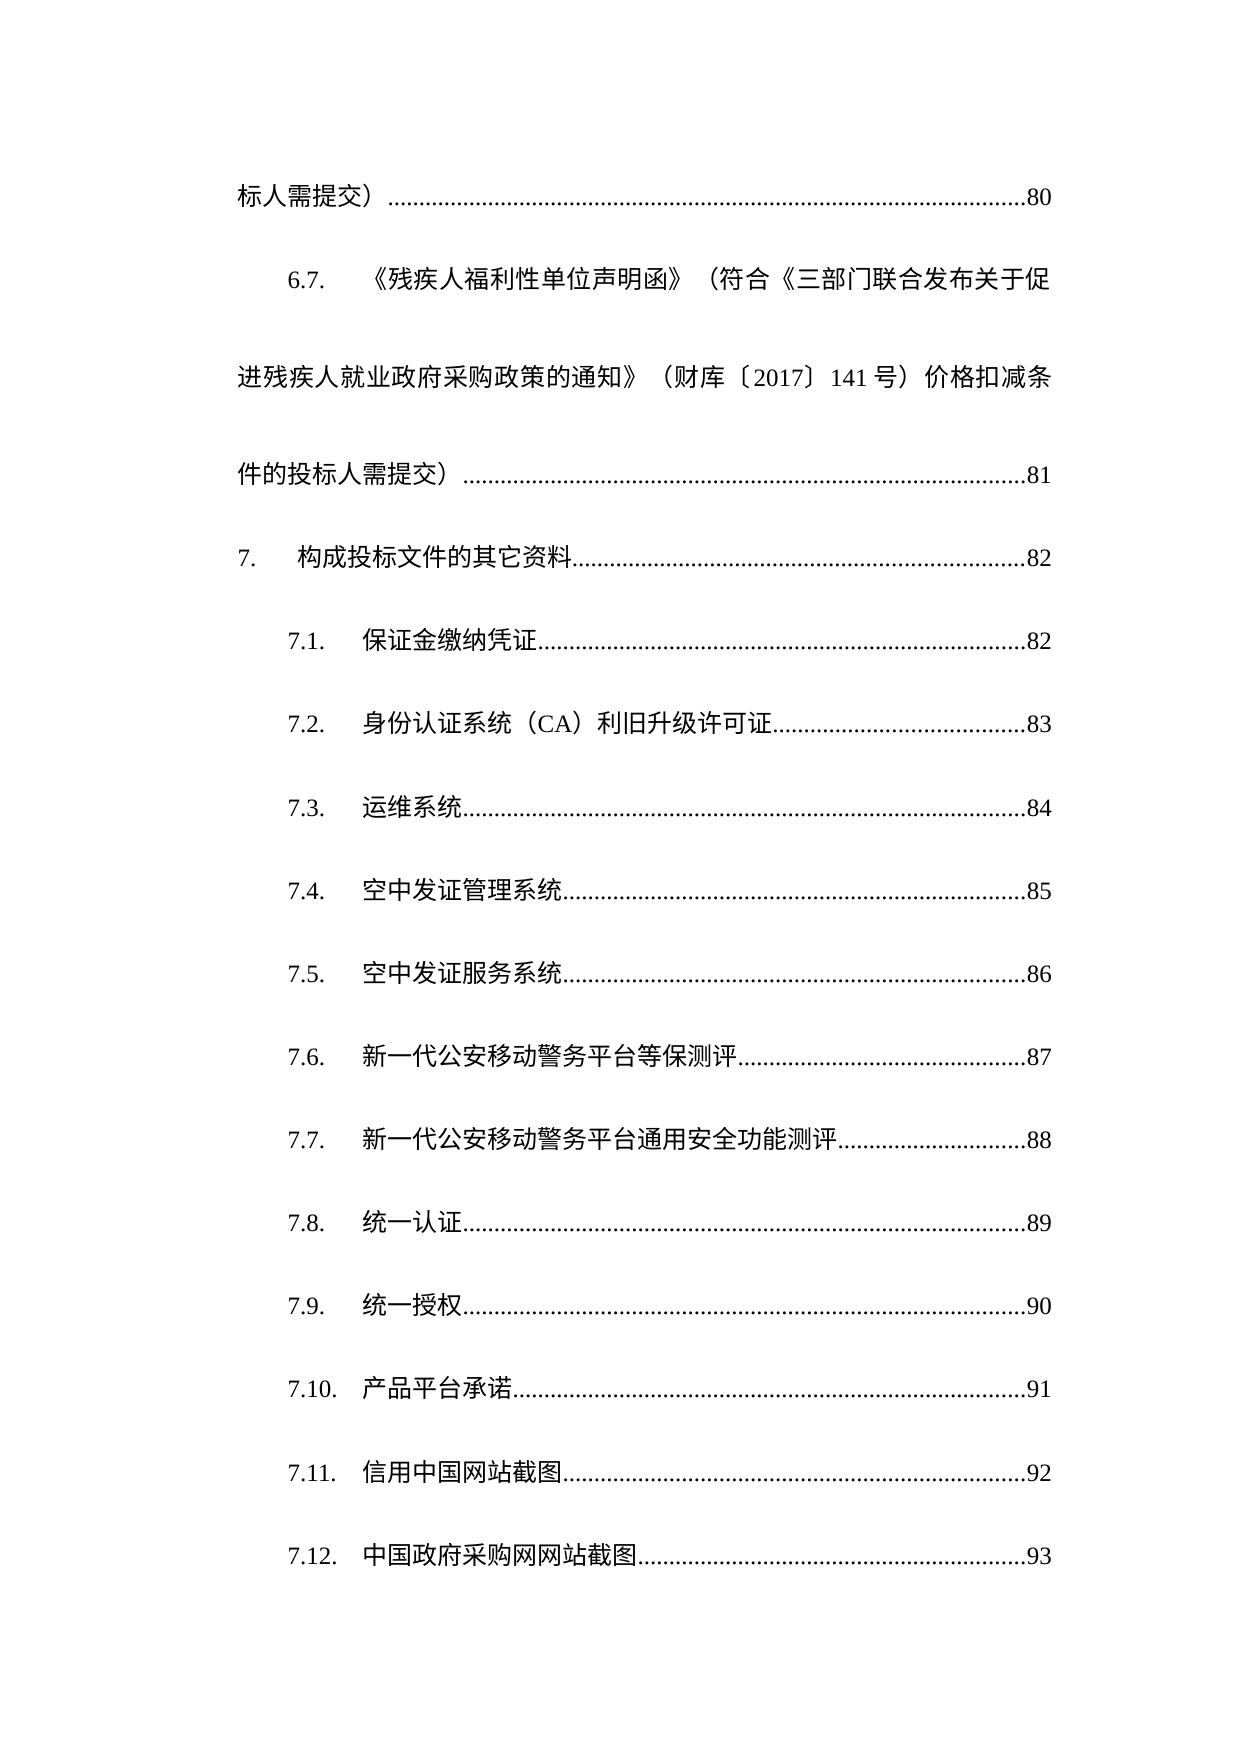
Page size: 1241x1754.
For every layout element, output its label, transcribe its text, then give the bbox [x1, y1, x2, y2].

text 6.7. 《残疾人福利性单位声明函》（符合《三部门联合发布关于促进残疾人就业政府采购政策的通知》（财库〔2017〕141号）价格扣减条件的投标人需提交） 81 [237, 245, 1053, 505]
text 7.2. 身份认证系统（CA）利旧升级许可证 83 [237, 689, 1053, 754]
text 7. 构成投标文件的其它资料 82 [187, 523, 1053, 588]
text 7.1. 保证金缴纳凭证 82 [237, 606, 1053, 671]
text 7.12. 中国政府采购网网站截图 93 [237, 1521, 1053, 1586]
text 7.3. 运维系统 84 [237, 773, 1053, 838]
text 7.11. 信用中国网站截图 92 [237, 1438, 1053, 1503]
text 7.4. 空中发证管理系统 85 [237, 856, 1053, 921]
text 7.9. 统一授权 90 [237, 1271, 1053, 1336]
text 7.5. 空中发证服务系统 86 [237, 939, 1053, 1004]
text 7.8. 统一认证 89 [237, 1188, 1053, 1253]
text 7.10. 产品平台承诺 91 [237, 1354, 1053, 1419]
text 7.7. 新一代公安移动警务平台通用安全功能测评 88 [237, 1105, 1053, 1170]
text 7.6. 新一代公安移动警务平台等保测评 87 [237, 1022, 1053, 1087]
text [237, 162, 1053, 227]
